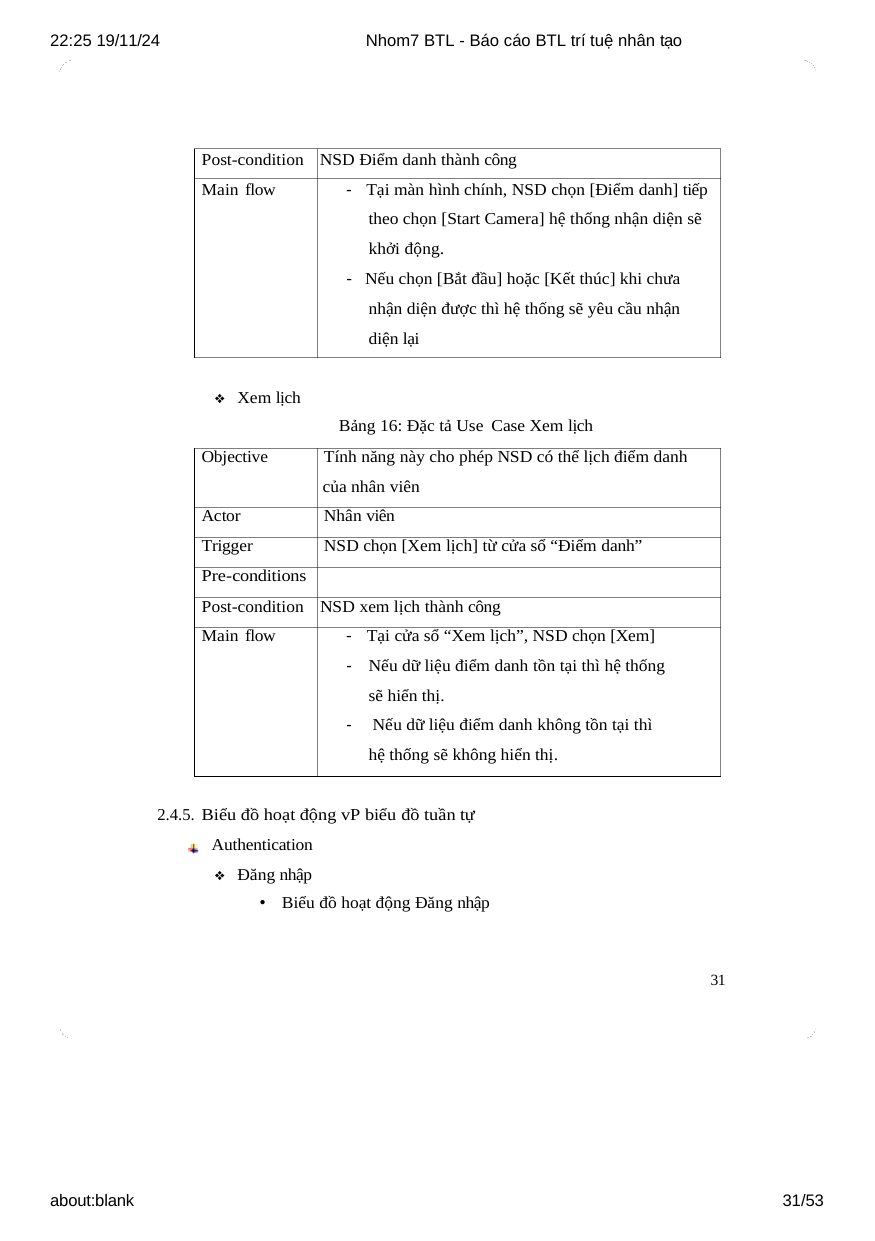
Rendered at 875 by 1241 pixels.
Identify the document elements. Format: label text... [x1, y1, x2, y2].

text Actor Nhân viên [201, 506, 753, 526]
text Main flow - Tại cửa sổ “Xem lịch”, NSD chọn [Xem] [201, 626, 753, 645]
list Nếu dữ liệu điểm danh không tồn tại thì hệ thống sẽ không hiển thị. [346, 715, 669, 764]
text - Nếu chọn [Bắt đầu] hoặc [Kết thúc] khi chưa nhận diện được thì hệ thống sẽ yêu cầu nhận diện lại [346, 268, 711, 348]
list Biểu đồ hoạt động vP biểu đồ tuần tự [157, 805, 753, 824]
text Main flow - Tại màn hình chính, NSD chọn [Điểm danh] tiếp [201, 179, 753, 199]
list Xem lịch [215, 388, 753, 407]
text Post-condition NSD Điểm danh thành công [201, 150, 753, 169]
list Biểu đồ hoạt động Đăng nhập [259, 893, 753, 912]
text Bảng 16: Đặc tả Use Case Xem lịch [338, 416, 753, 435]
text Objective Tính năng này cho phép NSD có thể lịch điểm danh của nhân viên [201, 447, 711, 496]
text Authentication [211, 835, 753, 854]
list Đăng nhập [215, 864, 753, 884]
text 31 [121, 970, 726, 988]
picture [59, 59, 816, 1038]
text Trigger NSD chọn [Xem lịch] từ cửa sổ “Điểm danh” [201, 536, 753, 555]
text Pre-conditions [201, 566, 753, 585]
text theo chọn [Start Camera] hệ thống nhận diện sẽ khởi động. [368, 209, 704, 258]
list Nếu dữ liệu điểm danh tồn tại thì hệ thống sẽ hiển thị. [346, 656, 679, 704]
text Post-condition NSD xem lịch thành công [201, 597, 753, 616]
